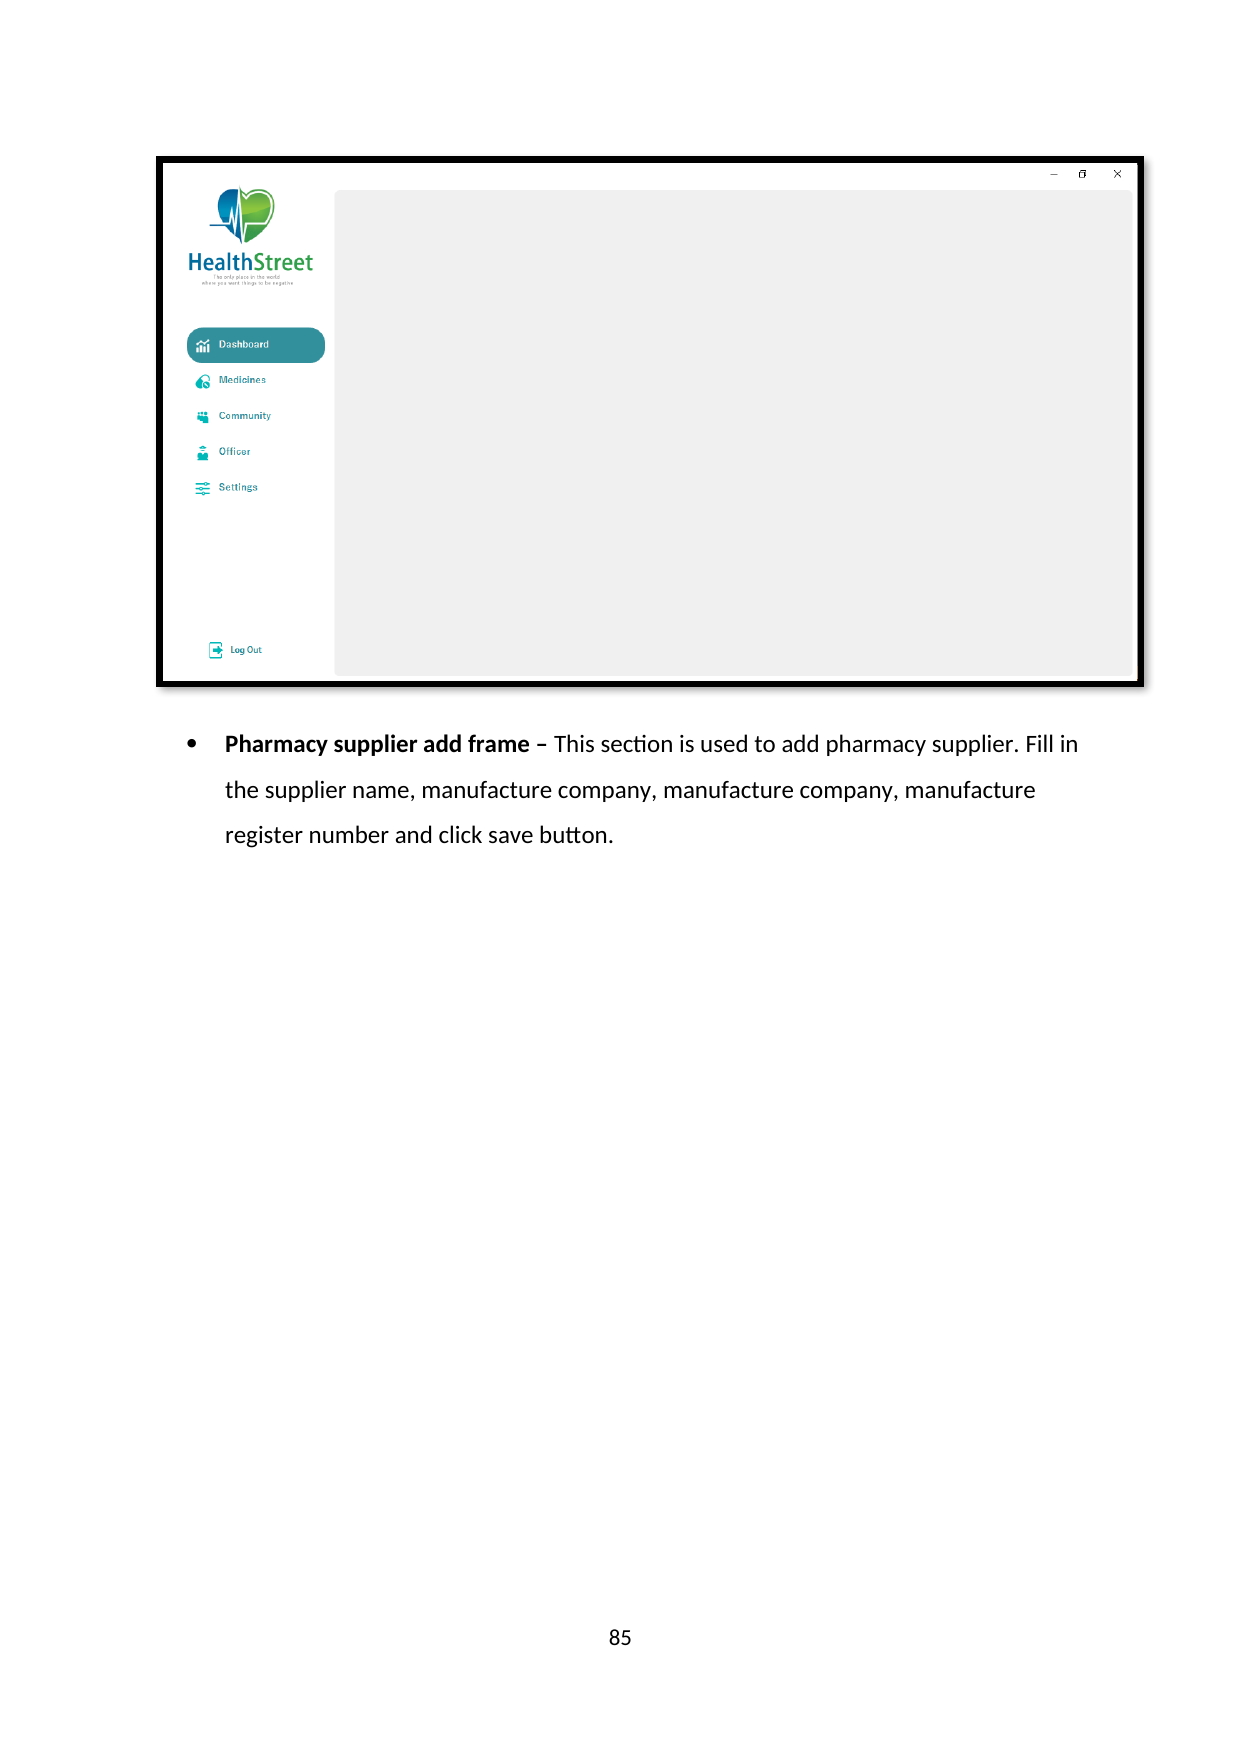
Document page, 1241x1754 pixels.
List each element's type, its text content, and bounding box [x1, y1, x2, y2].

list Pharmacy supplier add frame – This section is used to add pharmacy supplier. Fill in the supplier name, manufacture company, manufacture company, manufacture register number and click save button. [187, 728, 1090, 850]
picture [163, 163, 1138, 681]
